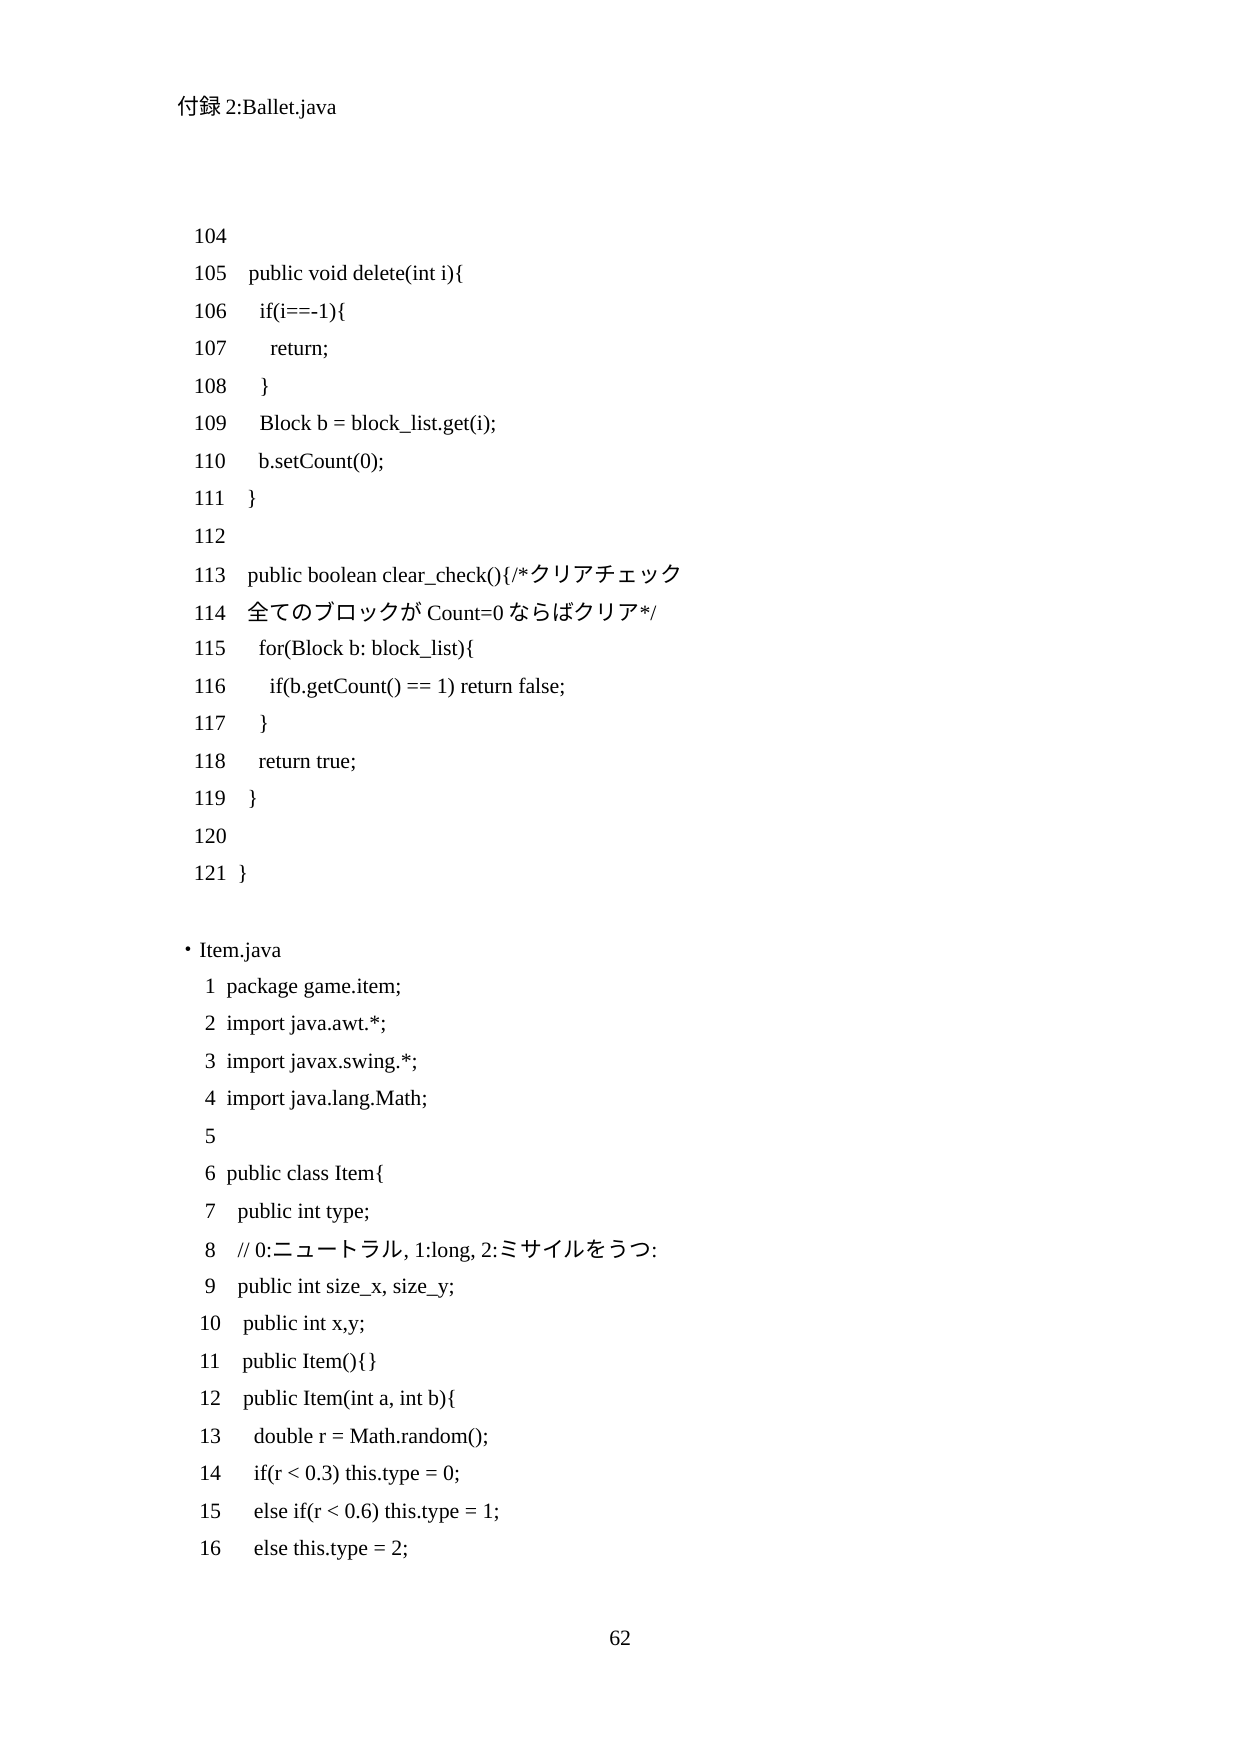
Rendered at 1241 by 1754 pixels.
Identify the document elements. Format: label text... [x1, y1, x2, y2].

text 117 } [177, 704, 1063, 742]
text 112 [177, 517, 1063, 554]
text 119 } [177, 779, 1063, 817]
text 105 public void delete(int i){ [177, 254, 1063, 292]
text 4 import java.lang.Math; [177, 1079, 1063, 1117]
text 120 [177, 817, 1063, 854]
text 7 public int type; [177, 1192, 1063, 1229]
text 6 public class Item{ [177, 1154, 1063, 1192]
text 107 return; [177, 329, 1063, 367]
text 1 package game.item; [177, 967, 1063, 1004]
text 5 [177, 1117, 1063, 1154]
text 3 import javax.swing.*; [177, 1042, 1063, 1079]
text 9 public int size_x, size_y; [177, 1267, 1063, 1304]
text 108 } [177, 367, 1063, 404]
text 118 return true; [177, 742, 1063, 779]
text 11 public Item(){} [177, 1342, 1063, 1379]
text 13 double r = Math.random(); [177, 1417, 1063, 1454]
text 104 [177, 217, 1063, 254]
text 109 Block b = block_list.get(i); [177, 404, 1063, 442]
text 114 全てのブロックがCount=0ならばクリア*/ [177, 592, 1063, 629]
text 110 b.setCount(0); [177, 442, 1063, 479]
text 121 } [177, 854, 1063, 892]
text 2 import java.awt.*; [177, 1004, 1063, 1042]
text 15 else if(r < 0.6) this.type = 1; [177, 1492, 1063, 1529]
text ・Item.java [177, 929, 1063, 967]
text 14 if(r < 0.3) this.type = 0; [177, 1454, 1063, 1492]
text 113 public boolean clear_check(){/*クリアチェック [177, 554, 1063, 592]
text 111 } [177, 479, 1063, 517]
text 116 if(b.getCount() == 1) return false; [177, 667, 1063, 704]
text 10 public int x,y; [177, 1304, 1063, 1342]
text 106 if(i==-1){ [177, 292, 1063, 329]
text 8 // 0:ニュートラル, 1:long, 2:ミサイルをうつ: [177, 1229, 1063, 1267]
text 115 for(Block b: block_list){ [177, 629, 1063, 667]
text 12 public Item(int a, int b){ [177, 1379, 1063, 1417]
text 16 else this.type = 2; [177, 1529, 1063, 1567]
